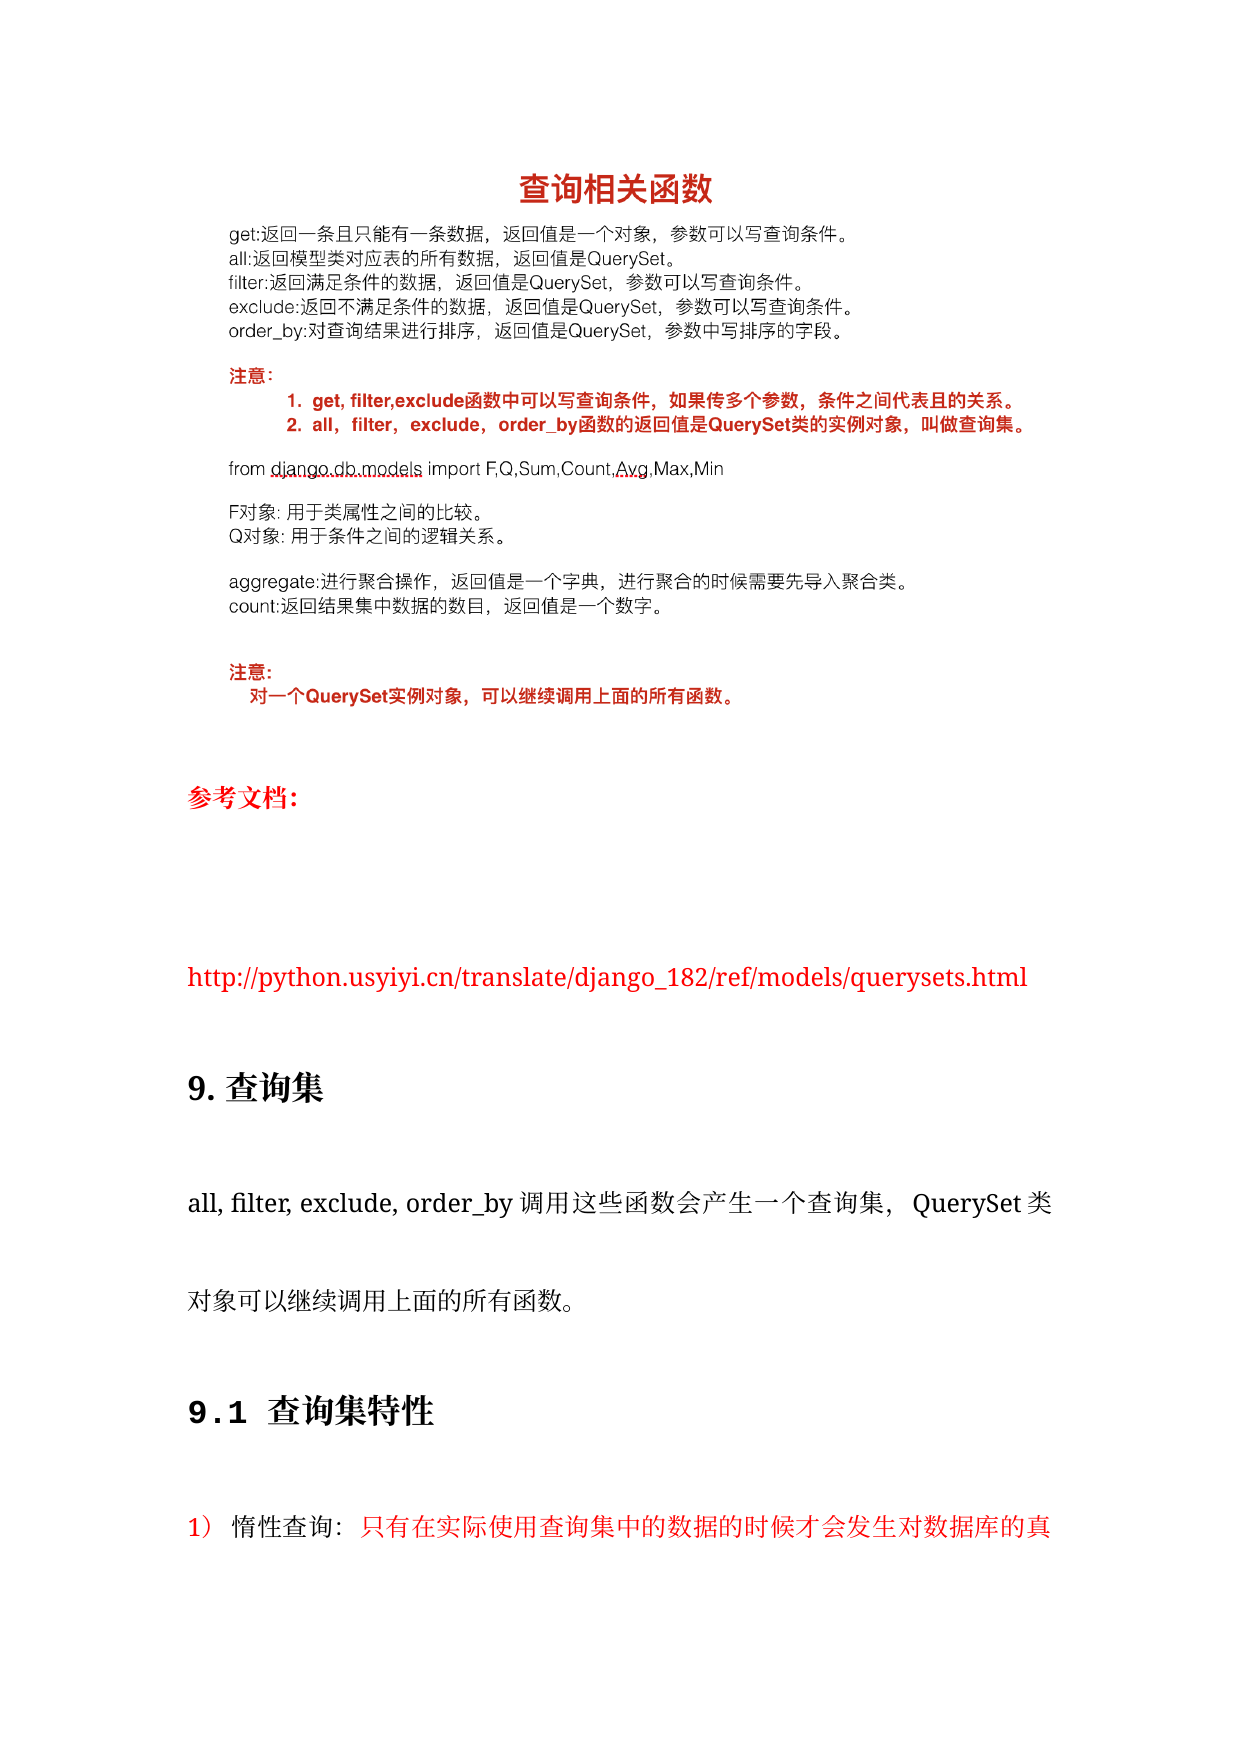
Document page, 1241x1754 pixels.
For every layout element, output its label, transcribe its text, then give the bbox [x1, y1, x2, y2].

picture [187, 162, 1053, 729]
text http://python.usyiyi.cn/translate/django_182/ref/models/querysets.html [187, 847, 1053, 1009]
text 参考文档： [187, 764, 1053, 829]
subtitle 9.1 查询集特性 [187, 1377, 1053, 1442]
subtitle 查询集 [187, 1053, 1053, 1118]
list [187, 1493, 1053, 1558]
text all, filter, exclude, order_by调用这些函数会产生一个查询集，QuerySet类对象可以继续调用上面的所有函数。 [187, 1169, 1053, 1332]
